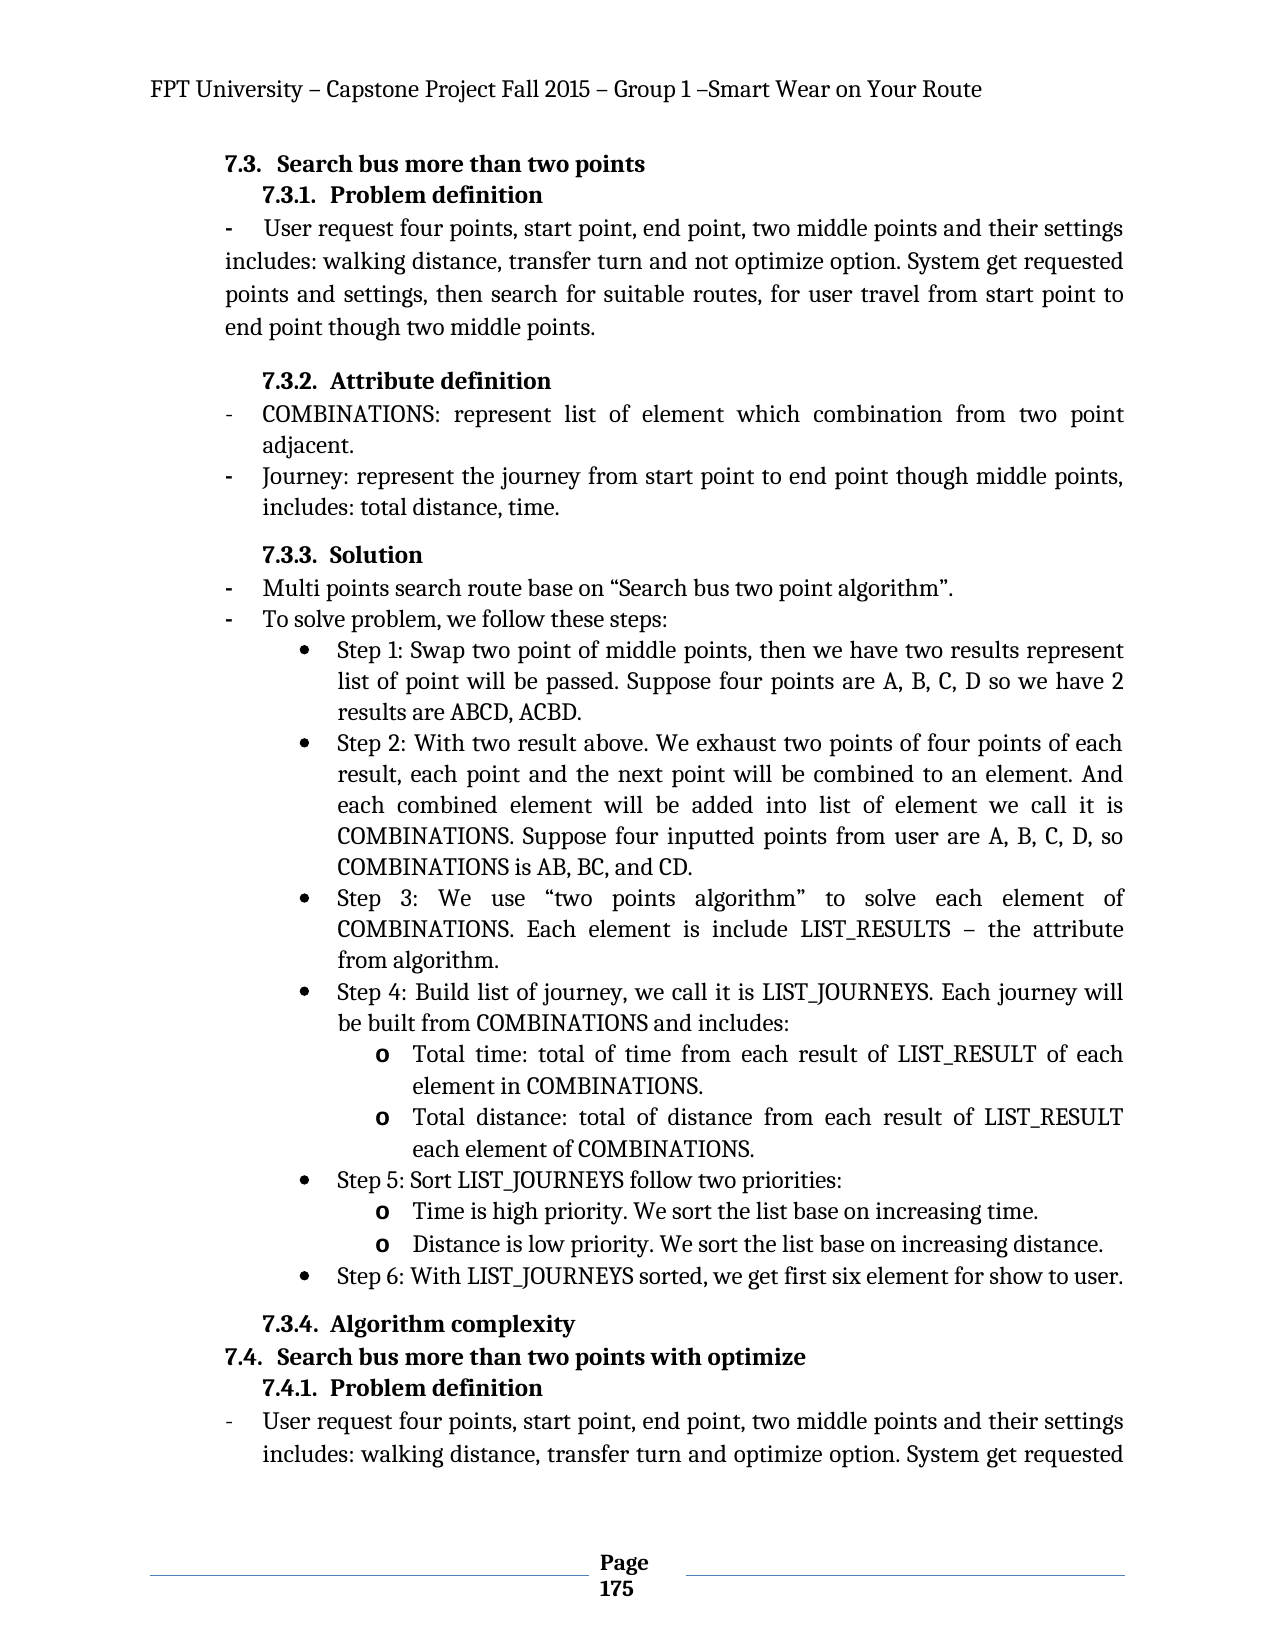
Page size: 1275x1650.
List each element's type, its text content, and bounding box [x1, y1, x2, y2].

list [225, 1407, 1125, 1468]
list Distance is low priority. We sort the list base on increasing distance. [375, 1229, 1125, 1259]
subtitle Problem definition [262, 1374, 1125, 1402]
list Step 6: With LIST_JOURNEYS sorted, we get first six element for show to user. [300, 1262, 1125, 1291]
subtitle Problem definition [262, 181, 1125, 210]
list Multi points search route base on “Search bus two point algorithm”. [225, 574, 1125, 603]
list Step 2: With two result above. We exhaust two points of four points of each result, each point and the next point will be combined to an element. And each combined element will be added into list of element we call it is COMBINATIONS. Suppose four inputted points from user are A, B, C, D, so COMBINATIONS is AB, BC, and CD. [300, 729, 1125, 882]
subtitle Search bus more than two points with optimize [225, 1343, 1125, 1371]
text - User request four points, start point, end point, two middle points and their settings includes: walking distance, transfer turn and not optimize option. System get requested points and settings, then search for suitable routes, for user travel from start point to end point though two middle points. [225, 214, 1125, 342]
subtitle Attribute definition [262, 367, 1125, 396]
list To solve problem, we follow these steps: [225, 605, 1125, 634]
list Total time: total of time from each result of LIST_RESULT of each element in COMBINATIONS. [375, 1039, 1125, 1101]
subtitle Search bus more than two points [225, 150, 1125, 179]
list COMBINATIONS: represent list of element which combination from two point adjacent. [225, 400, 1125, 460]
list Step 5: Sort LIST_JOURNEYS follow two priorities: [300, 1166, 1125, 1195]
list Step 3: We use “two points algorithm” to solve each element of COMBINATIONS. Each element is include LIST_RESULTS – the attribute from algorithm. [300, 884, 1125, 975]
list Total distance: total of distance from each result of LIST_RESULT each element of COMBINATIONS. [375, 1103, 1125, 1164]
subtitle Algorithm complexity [262, 1310, 1125, 1338]
list Time is high priority. We sort the list base on increasing time. [375, 1197, 1125, 1227]
list Journey: represent the journey from start point to end point though middle points, includes: total distance, time. [225, 462, 1125, 522]
subtitle Solution [262, 541, 1125, 569]
list Step 1: Swap two point of middle points, then we have two results represent list of point will be passed. Suppose four points are A, B, C, D so we have 2 results are ABCD, ACBD. [300, 636, 1125, 727]
list Step 4: Build list of journey, we call it is LIST_JOURNEYS. Each journey will be built from COMBINATIONS and includes: [300, 977, 1125, 1037]
